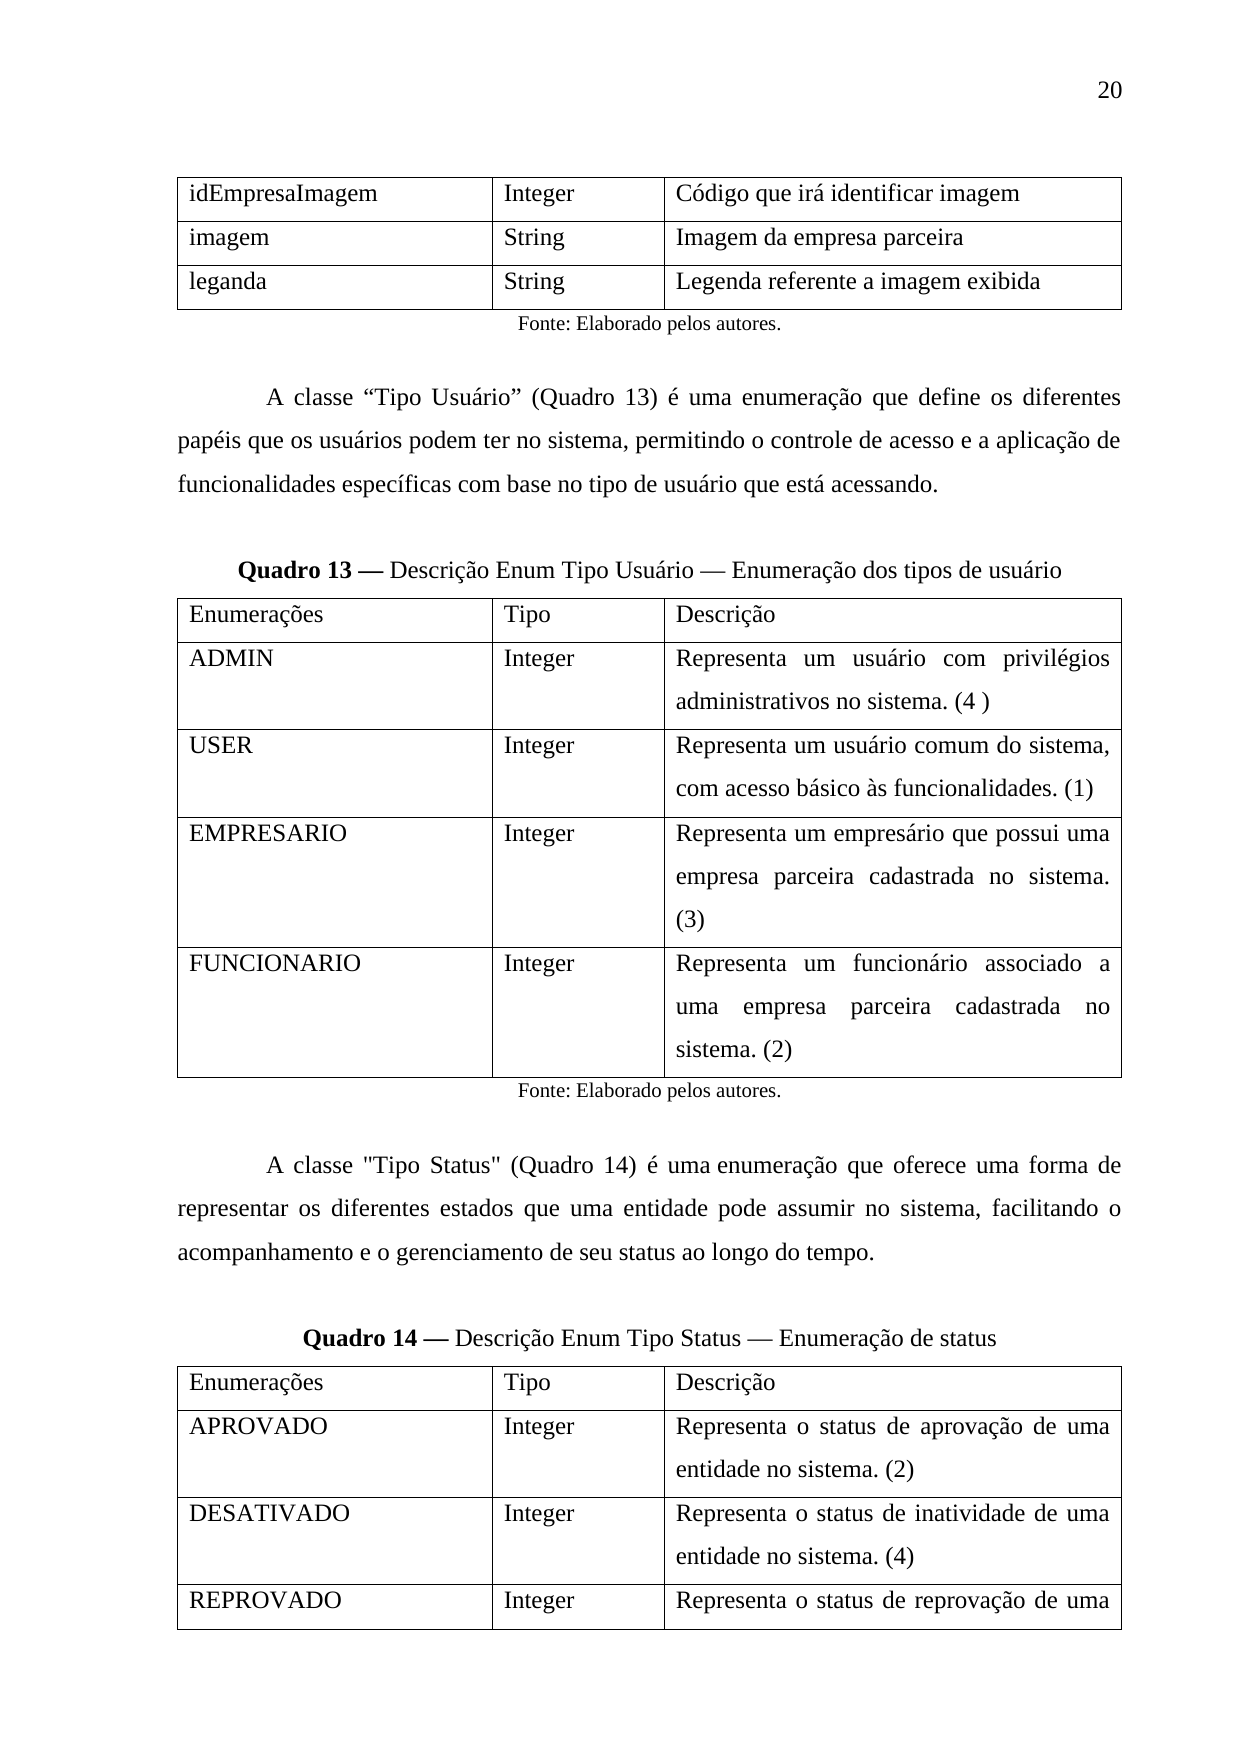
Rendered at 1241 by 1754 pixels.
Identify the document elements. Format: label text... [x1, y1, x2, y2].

table_cell Imagem da empresa parceira [665, 222, 1121, 265]
table_cell USER [178, 730, 492, 817]
table_cell FUNCIONARIO [178, 948, 492, 1077]
table_cell EMPRESARIO [178, 818, 492, 947]
table_cell ADMIN [178, 643, 492, 729]
table_cell leganda [178, 266, 492, 309]
table_cell imagem [178, 222, 492, 265]
table_cell Integer [493, 1585, 664, 1628]
text Quadro 13 — Descrição Enum Tipo Usuário — Enumeração dos tipos de usuário [177, 555, 1122, 584]
table_cell Integer [493, 1411, 664, 1497]
table_cell String [493, 266, 664, 309]
text A classe “Tipo Usuário” (Quadro 13) é uma enumeração que define os diferentes papéis que os usuários podem ter no sistema, permitindo o controle de acesso e a aplicação de funcionalidades específicas com base no tipo de usuário que está acessando. [177, 382, 1122, 497]
table_cell Integer [493, 948, 664, 1077]
table_cell Integer [493, 730, 664, 817]
table_cell Integer [493, 1498, 664, 1584]
table_header Descrição [665, 1367, 1121, 1410]
table_header Enumerações [178, 1367, 492, 1410]
table_cell Representa um empresário que possui uma empresa parceira cadastrada no sistema. (3) [665, 818, 1121, 947]
table_cell DESATIVADO [178, 1498, 492, 1584]
text Fonte: Elaborado pelos autores. [177, 1078, 1122, 1102]
table_cell Representa um usuário com privilégios administrativos no sistema. (4 ) [665, 643, 1121, 729]
table_header Enumerações [178, 599, 492, 642]
table_cell Integer [493, 643, 664, 729]
table_header Tipo [493, 1367, 664, 1410]
table_cell Representa o status de aprovação de uma entidade no sistema. (2) [665, 1411, 1121, 1497]
table_cell APROVADO [178, 1411, 492, 1497]
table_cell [665, 1585, 1121, 1628]
table_header Descrição [665, 599, 1121, 642]
table_cell REPROVADO [178, 1585, 492, 1628]
table_cell Representa o status de inatividade de uma entidade no sistema. (4) [665, 1498, 1121, 1584]
table_cell idEmpresaImagem [178, 178, 492, 221]
table_cell Legenda referente a imagem exibida [665, 266, 1121, 309]
table_cell Integer [493, 178, 664, 221]
table_cell String [493, 222, 664, 265]
text Quadro 14 — Descrição Enum Tipo Status — Enumeração de status [177, 1323, 1122, 1352]
text A classe "Tipo Status" (Quadro 14) é uma enumeração que oferece uma forma de representar os diferentes estados que uma entidade pode assumir no sistema, facilitando o acompanhamento e o gerenciamento de seu status ao longo do tempo. [177, 1150, 1122, 1265]
table_cell Representa um usuário comum do sistema, com acesso básico às funcionalidades. (1) [665, 730, 1121, 817]
text Fonte: Elaborado pelos autores. [177, 310, 1122, 334]
table_cell Integer [493, 818, 664, 947]
table_cell Representa um funcionário associado a uma empresa parceira cadastrada no sistema. (2) [665, 948, 1121, 1077]
table_header Tipo [493, 599, 664, 642]
table_cell Código que irá identificar imagem [665, 178, 1121, 221]
